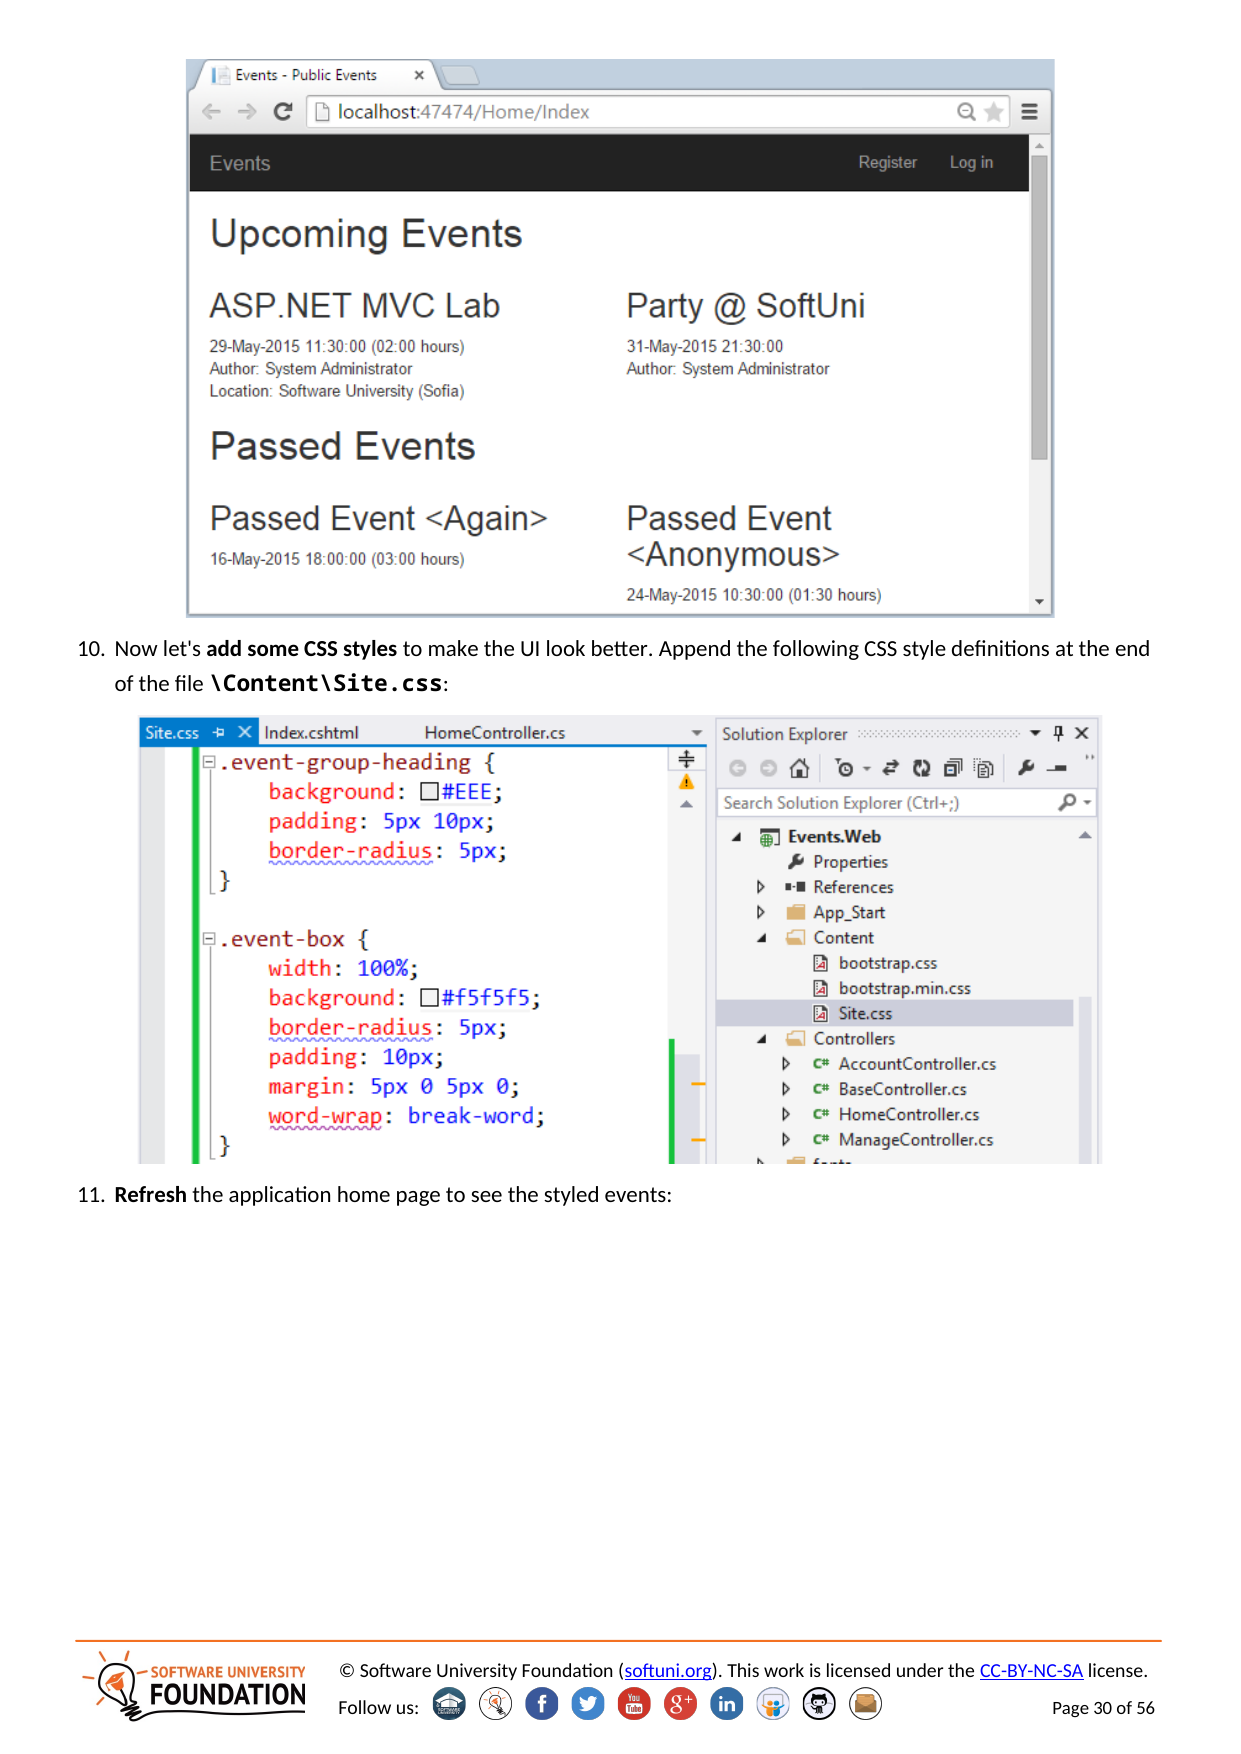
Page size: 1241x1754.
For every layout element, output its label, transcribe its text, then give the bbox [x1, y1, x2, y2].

picture [137, 715, 1103, 1164]
picture [849, 1687, 882, 1720]
list Refresh the application home page to see the styled events: [77, 1181, 1163, 1208]
picture [525, 1687, 559, 1720]
picture [432, 1687, 466, 1720]
list Now let's add some CSS styles to make the UI look better. Append the following CSS style definitions at the end of the file \Content\Site.css: [77, 634, 1163, 698]
picture [710, 1687, 744, 1720]
picture [185, 59, 1055, 618]
picture [802, 1687, 836, 1720]
picture [479, 1687, 512, 1720]
picture [756, 1687, 790, 1720]
picture [571, 1687, 605, 1720]
picture [617, 1687, 651, 1720]
picture [664, 1687, 697, 1720]
picture [81, 1649, 305, 1722]
